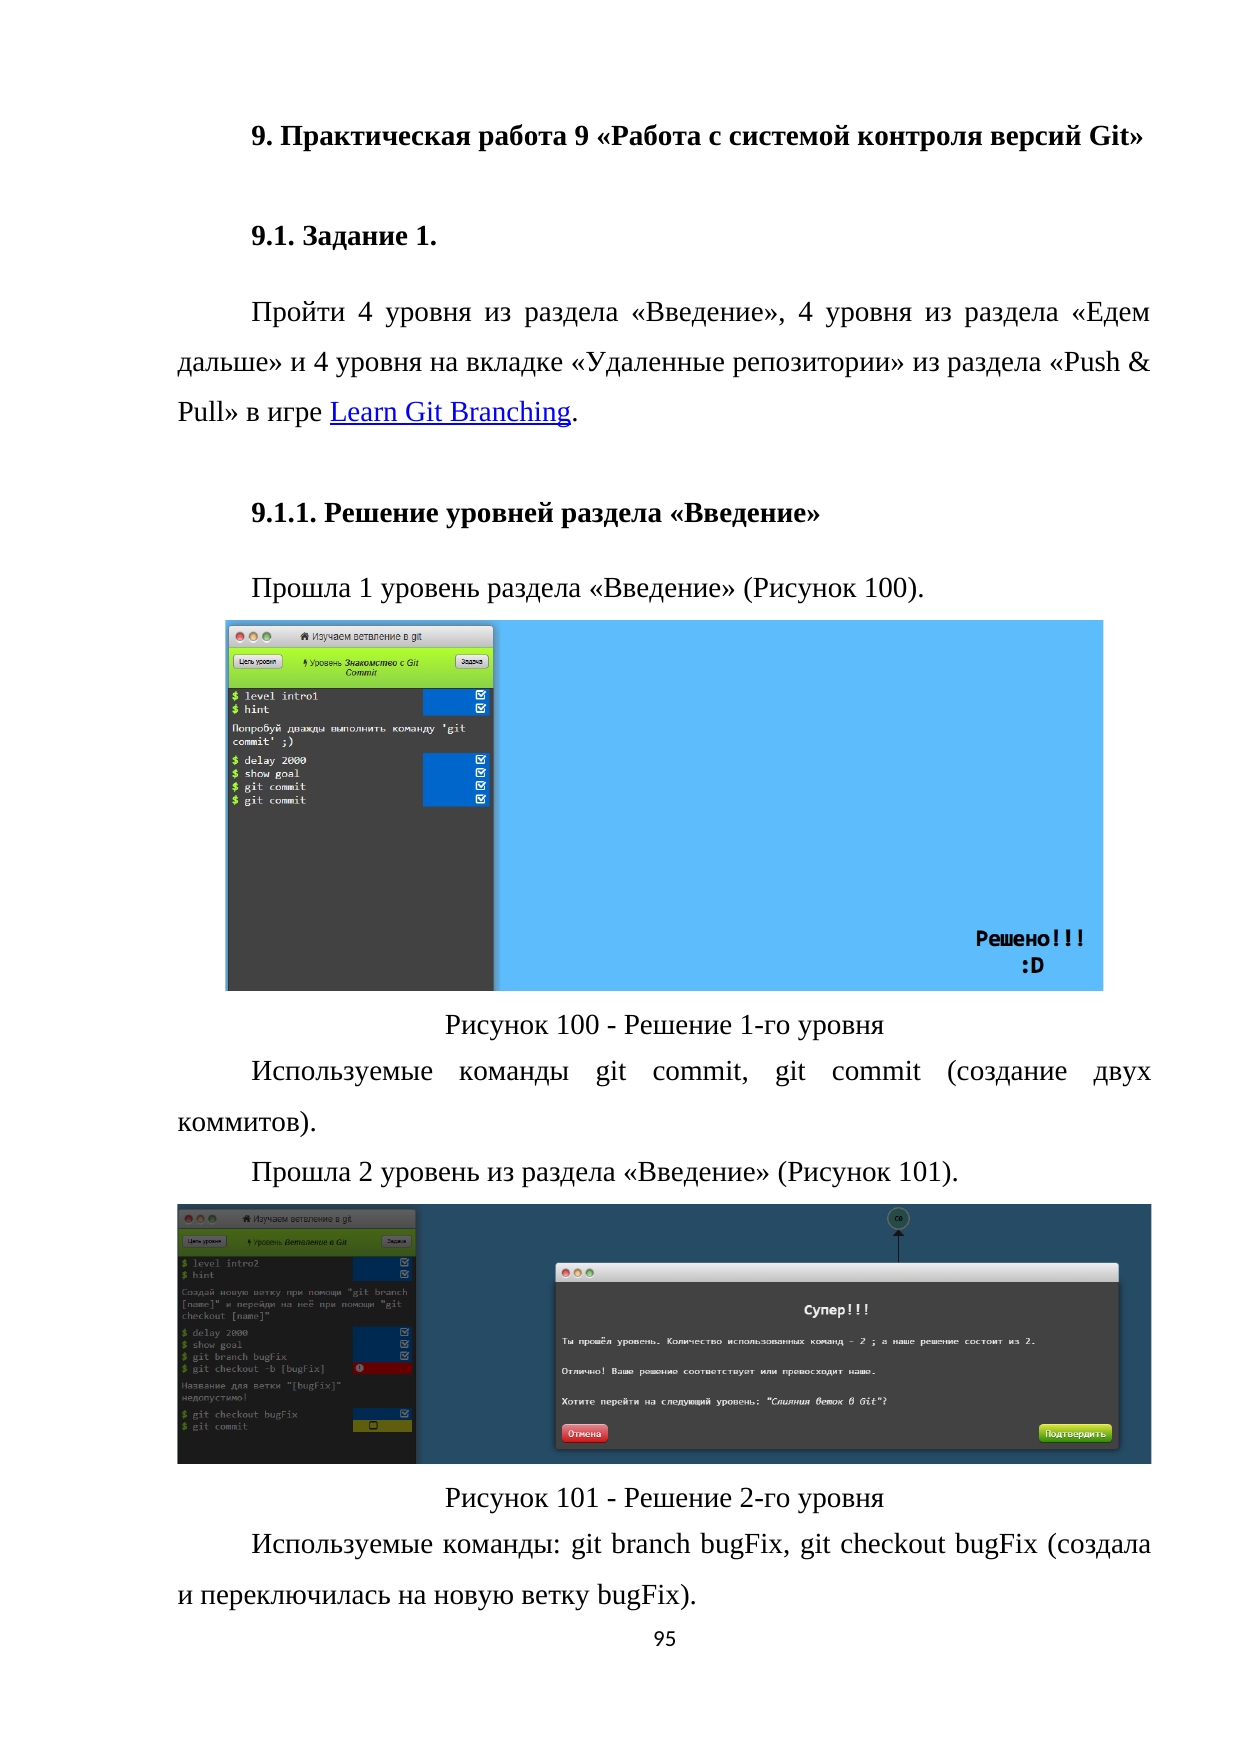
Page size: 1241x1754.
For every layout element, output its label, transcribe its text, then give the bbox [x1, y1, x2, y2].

text Пройти 4 уровня из раздела «Введение», 4 уровня из раздела «Едем дальше» и 4 уровня на вкладке «Удаленные репозитории» из раздела «Push & Pull» в игре Learn Git Branching. [177, 294, 1152, 428]
text 9. Практическая работа 9 «Работа с системой контроля версий Git» [177, 118, 1152, 152]
text Прошла 1 уровень раздела «Введение» (Рисунок 100). [177, 570, 1152, 603]
text Используемые команды git commit, git commit (создание двух коммитов). [177, 1053, 1152, 1137]
text Рисунок 101 - Решение 2-го уровня [177, 1481, 1152, 1514]
picture [225, 620, 1104, 991]
picture [177, 1204, 1152, 1464]
text 9.1.1. Решение уровней раздела «Введение» [177, 495, 1152, 528]
text 9.1. Задание 1. [177, 218, 1152, 252]
text Рисунок 100 - Решение 1-го уровня [177, 1007, 1152, 1041]
text Используемые команды: git branch bugFix, git checkout bugFix (создала и переключилась на новую ветку bugFix). [177, 1527, 1152, 1610]
text Прошла 2 уровень из раздела «Введение» (Рисунок 101). [177, 1154, 1152, 1188]
